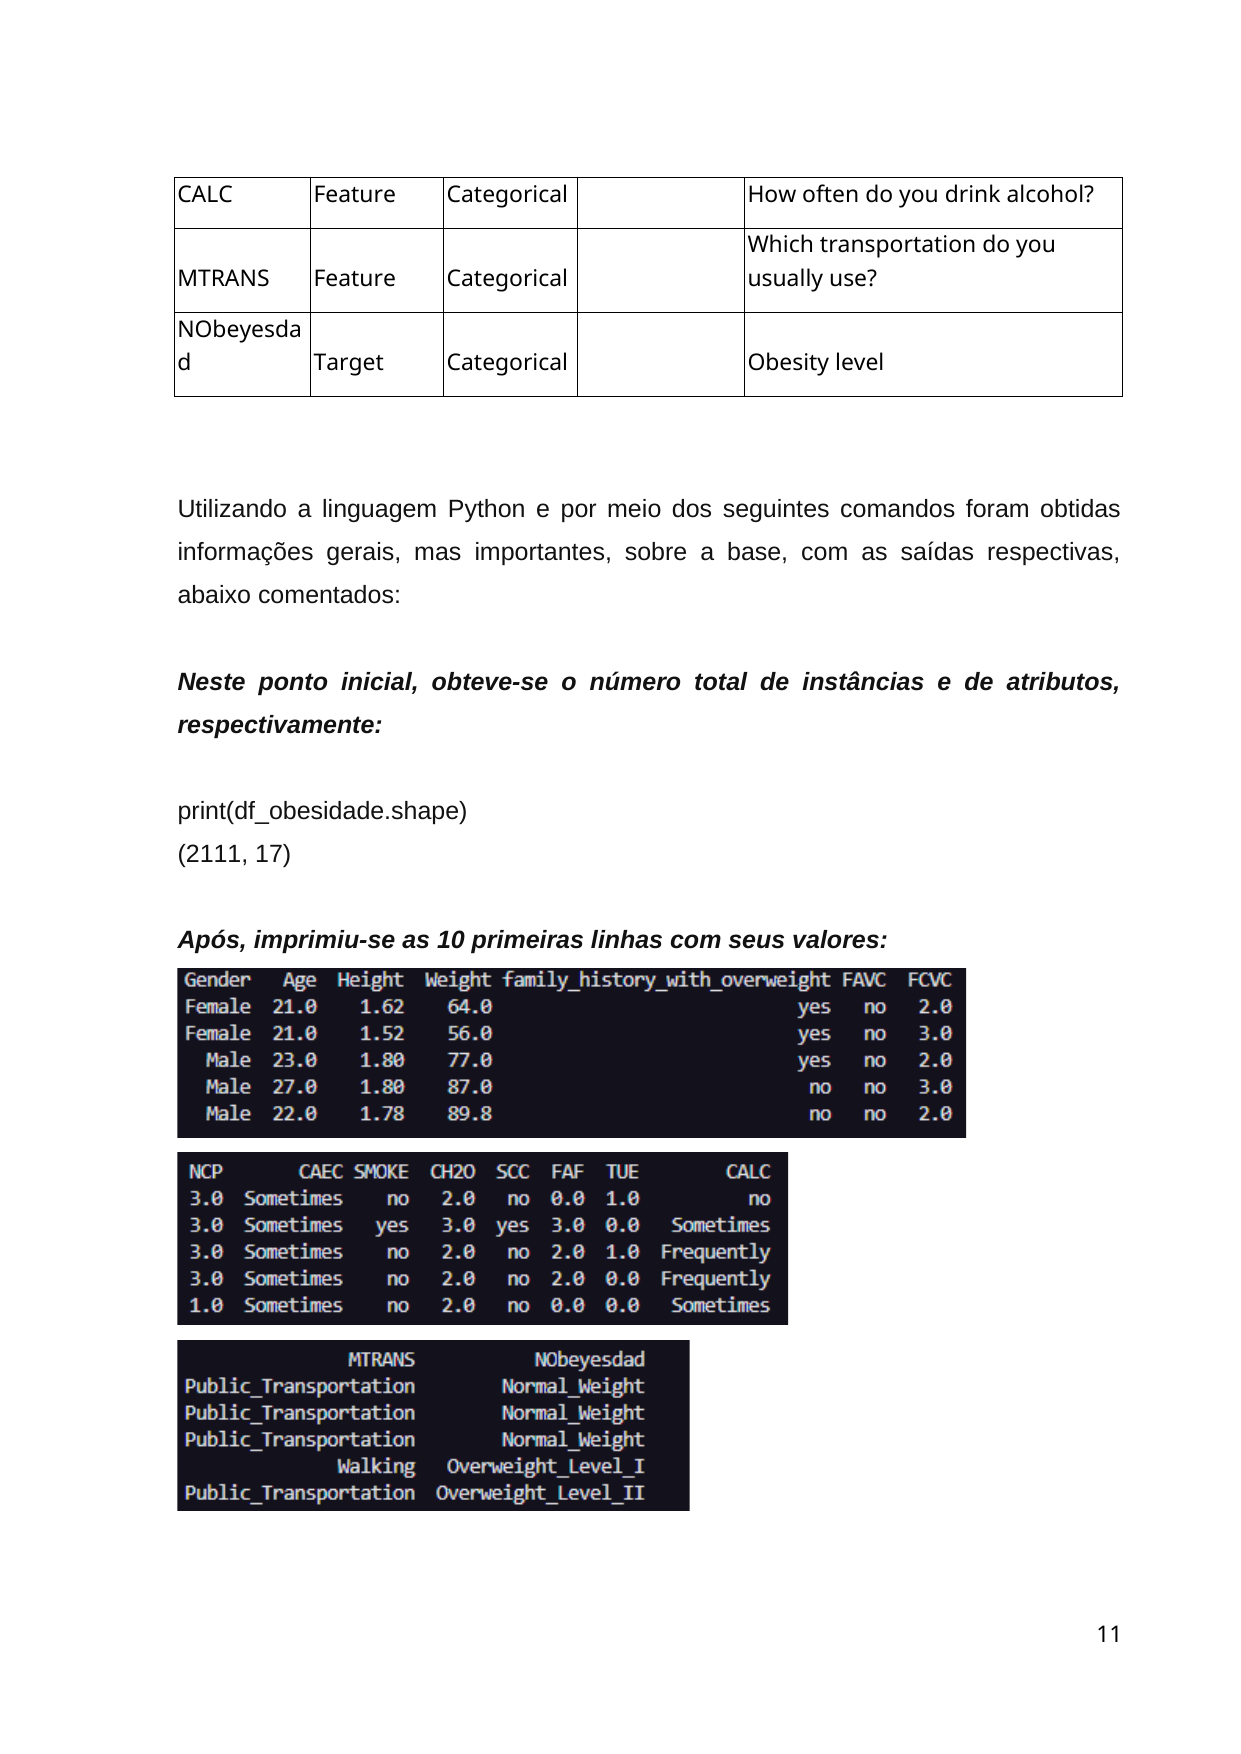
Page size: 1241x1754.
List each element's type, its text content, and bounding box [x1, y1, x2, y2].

table_cell Categorical [444, 178, 577, 228]
table_cell Categorical [444, 229, 577, 312]
table_cell How often do you drink alcohol? [745, 178, 1122, 228]
table_cell [578, 229, 744, 312]
text print(df_obesidade.shape) [177, 796, 1122, 825]
table_cell Which transportation do you usually use? [745, 229, 1122, 312]
table_cell Feature [311, 229, 443, 312]
text (2111, 17) [177, 839, 1122, 868]
text Utilizando a linguagem Python e por meio dos seguintes comandos foram obtidas informações gerais, mas importantes, sobre a base, com as saídas respectivas, abaixo comentados: [177, 494, 1122, 609]
table_cell Categorical [444, 313, 577, 396]
table_cell Feature [311, 178, 443, 228]
picture [177, 968, 967, 1138]
table_cell MTRANS [175, 229, 310, 312]
picture [177, 1340, 690, 1511]
table_cell [578, 313, 744, 396]
picture [177, 1152, 789, 1325]
table_cell CALC [175, 178, 310, 228]
table_cell NObeyesdad [175, 313, 310, 396]
table_cell Obesity level [745, 313, 1122, 396]
table_cell Target [311, 313, 443, 396]
text Após, imprimiu-se as 10 primeiras linhas com seus valores: [177, 925, 1122, 954]
table_cell [578, 178, 744, 228]
text Neste ponto inicial, obteve-se o número total de instâncias e de atributos, respectivamente: [177, 667, 1122, 738]
